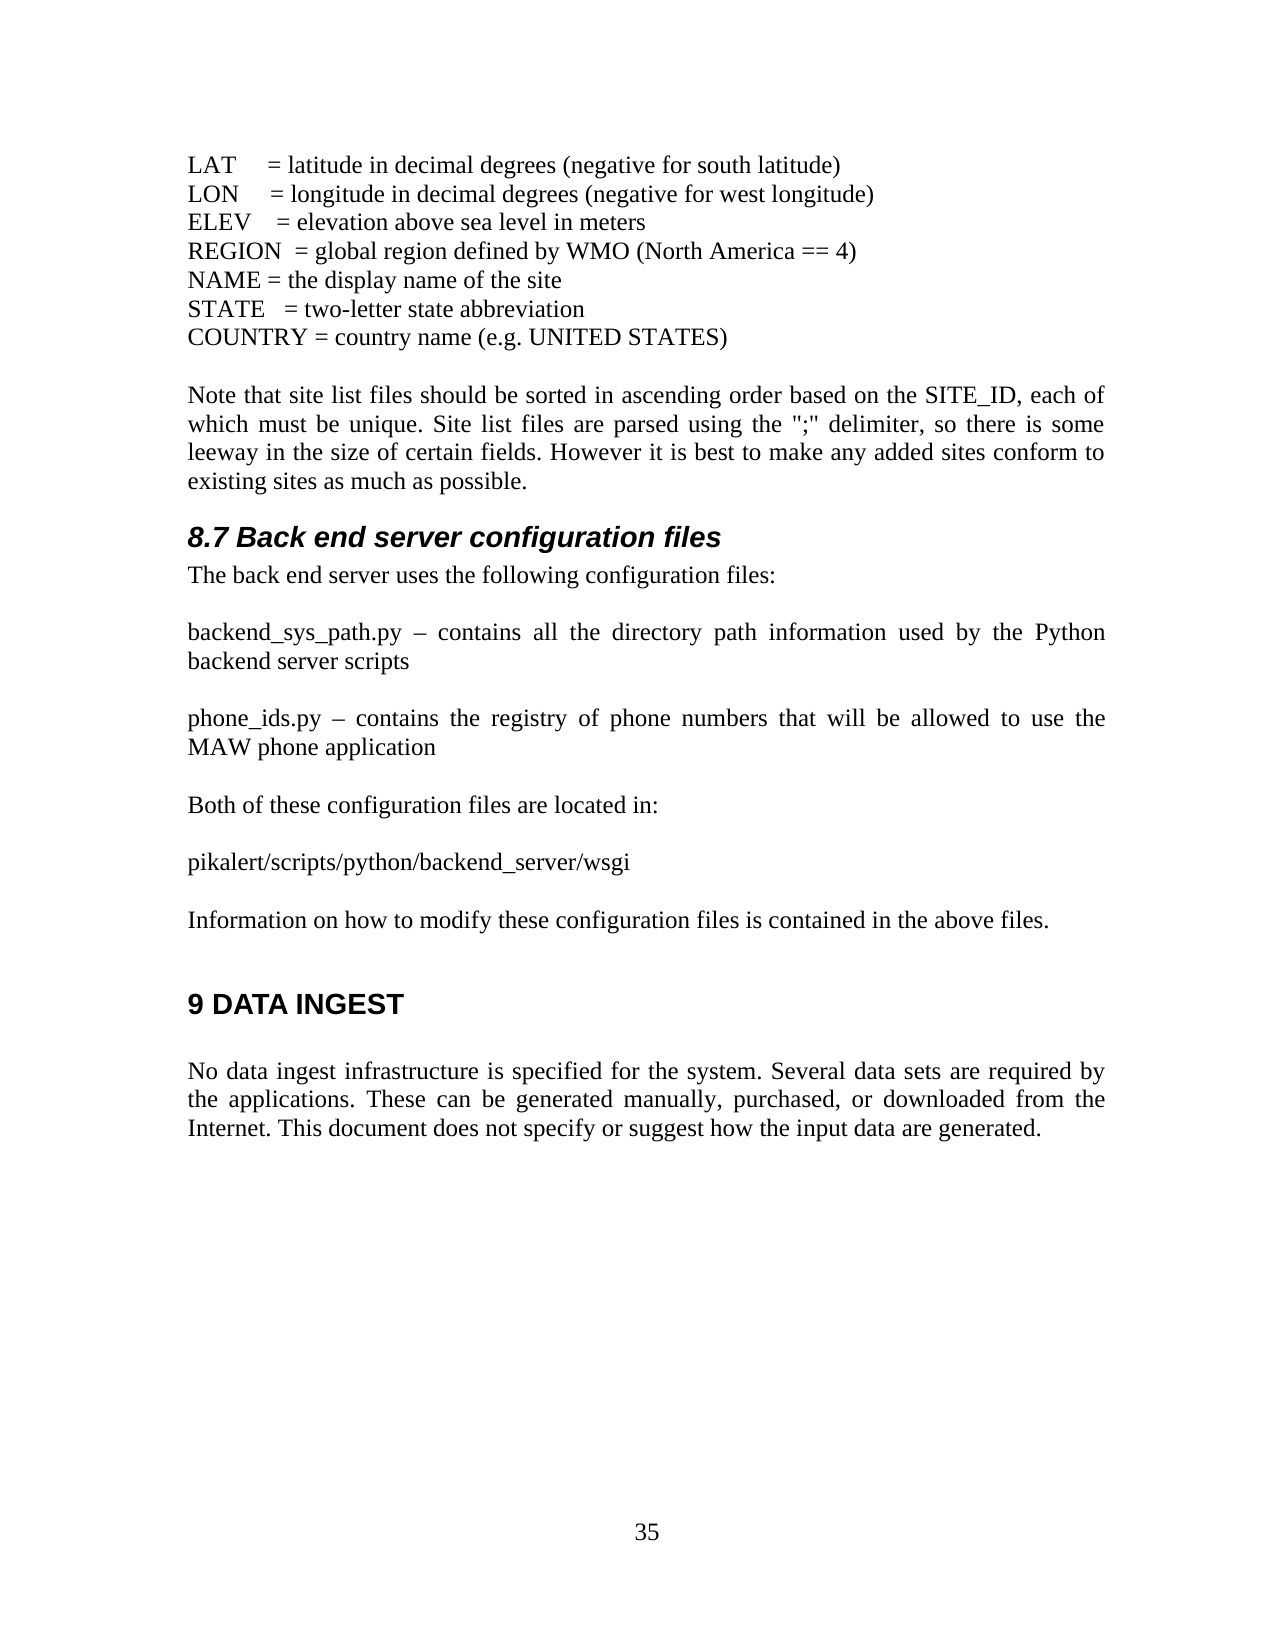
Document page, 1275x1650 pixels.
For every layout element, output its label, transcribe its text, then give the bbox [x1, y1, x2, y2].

text LON = longitude in decimal degrees (negative for west longitude) [187, 179, 1106, 207]
text LAT = latitude in decimal degrees (negative for south latitude) [187, 150, 1106, 179]
text COUNTRY = country name (e.g. UNITED STATES) [187, 322, 1106, 351]
text No data ingest infrastructure is specified for the system. Several data sets are required by the applications. These can be generated manually, purchased, or downloaded from the Internet. This document does not specify or suggest how the input data are generated. [187, 1056, 1106, 1142]
text Both of these configuration files are located in: [187, 790, 1106, 818]
text STATE = two-letter state abbreviation [187, 294, 1106, 322]
text phone_ids.py – contains the registry of phone numbers that will be allowed to use the MAW phone application [187, 703, 1106, 761]
text ELEV = elevation above sea level in meters [187, 207, 1106, 236]
text Information on how to modify these configuration files is contained in the above files. [187, 905, 1106, 933]
text REGION = global region defined by WMO (North America == 4) [187, 236, 1106, 265]
text NAME = the display name of the site [187, 265, 1106, 294]
text Note that site list files should be sorted in ascending order based on the SITE_ID, each of which must be unique. Site list files are parsed using the ";" delimiter, so there is some leeway in the size of certain fields. However it is best to make any added sites conform to existing sites as much as possible. [187, 380, 1106, 495]
text The back end server uses the following configuration files: [187, 560, 1106, 588]
subtitle 9 DATA INGEST [187, 987, 1106, 1021]
text pikalert/scripts/python/backend_server/wsgi [187, 847, 1106, 876]
text backend_sys_path.py – contains all the directory path information used by the Python backend server scripts [187, 617, 1106, 675]
subtitle 8.7 Back end server configuration files [187, 520, 1106, 553]
